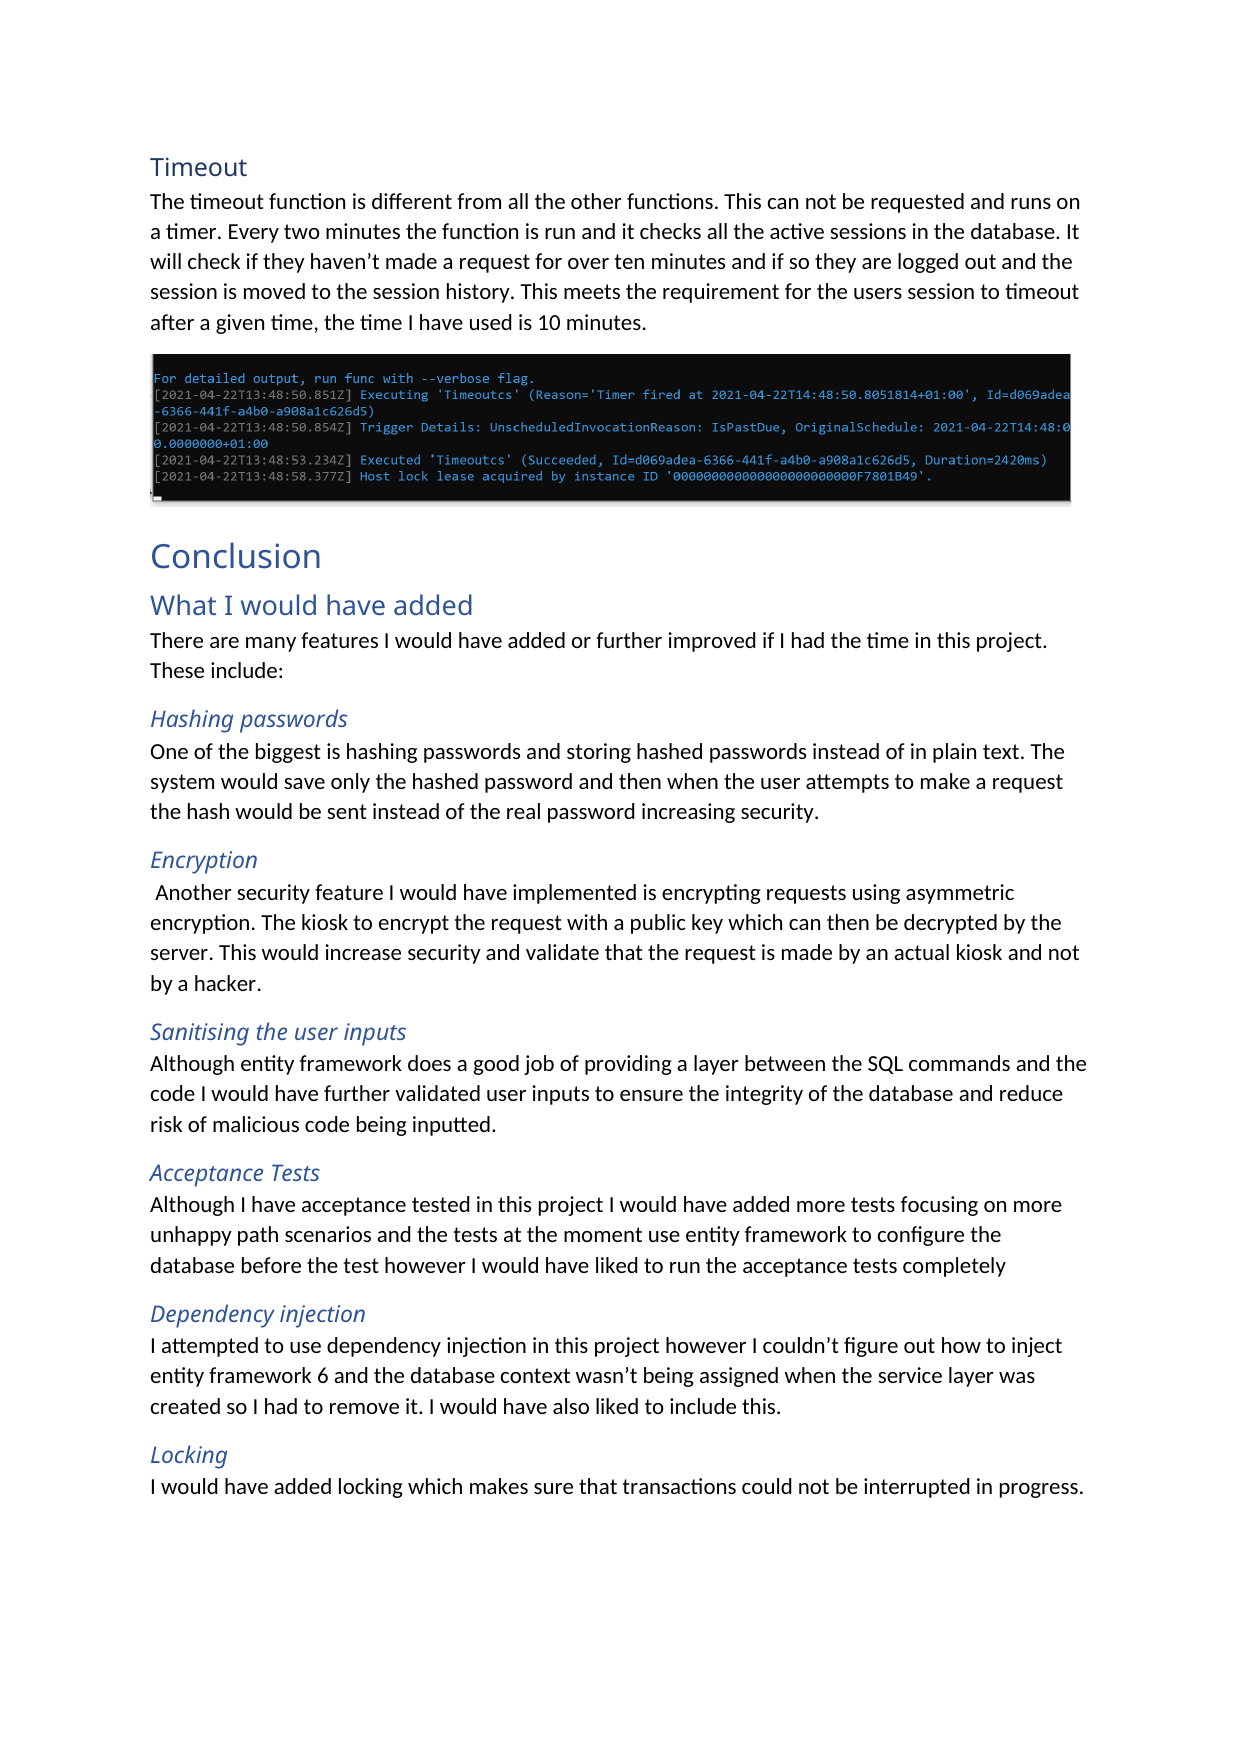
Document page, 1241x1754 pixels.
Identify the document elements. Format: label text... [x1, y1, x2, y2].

text I would have added locking which makes sure that transactions could not be interrupted in progress. [150, 1472, 1090, 1501]
text I attempted to use dependency injection in this project however I couldn’t figure out how to inject entity framework 6 and the database context wasn’t being assigned when the service layer was created so I had to remove it. I would have also liked to include this. [150, 1331, 1090, 1420]
text There are many features I would have added or further improved if I had the time in this project. These include: [150, 626, 1090, 684]
subtitle Sanitising the user inputs [150, 1016, 1090, 1047]
subtitle Dependency injection [150, 1298, 1090, 1329]
subtitle Conclusion [150, 533, 1090, 579]
text Although I have acceptance tested in this project I would have added more tests focusing on more unhappy path scenarios and the tests at the moment use entity framework to configure the database before the test however I would have liked to run the acceptance tests completely [150, 1190, 1090, 1279]
text One of the biggest is hashing passwords and storing hashed passwords instead of in plain text. The system would save only the hashed password and then when the user attempts to make a request the hash would be sent instead of the real password increasing security. [150, 737, 1090, 826]
subtitle Locking [150, 1439, 1090, 1470]
subtitle Timeout [150, 150, 1090, 184]
subtitle Acceptance Tests [150, 1157, 1090, 1188]
subtitle Encryption [150, 844, 1090, 876]
subtitle Hashing passwords [150, 703, 1090, 734]
text Another security feature I would have implemented is encrypting requests using asymmetric encryption. The kiosk to encrypt the request with a public key which can then be decrypted by the server. This would increase security and validate that the request is made by an actual kiosk and not by a hacker. [150, 878, 1090, 997]
text The timeout function is different from all the other functions. This can not be requested and runs on a timer. Every two minutes the function is run and it checks all the active sessions in the database. It will check if they haven’t made a request for over ten minutes and if so they are logged out and the session is moved to the session history. This meets the requirement for the users session to timeout after a given time, the time I have used is 10 minutes. [150, 187, 1090, 336]
subtitle What I would have added [150, 586, 1090, 623]
picture [150, 354, 1072, 507]
text Although entity framework does a good job of providing a layer between the SQL commands and the code I would have further validated user inputs to ensure the integrity of the database and reduce risk of malicious code being inputted. [150, 1049, 1090, 1138]
